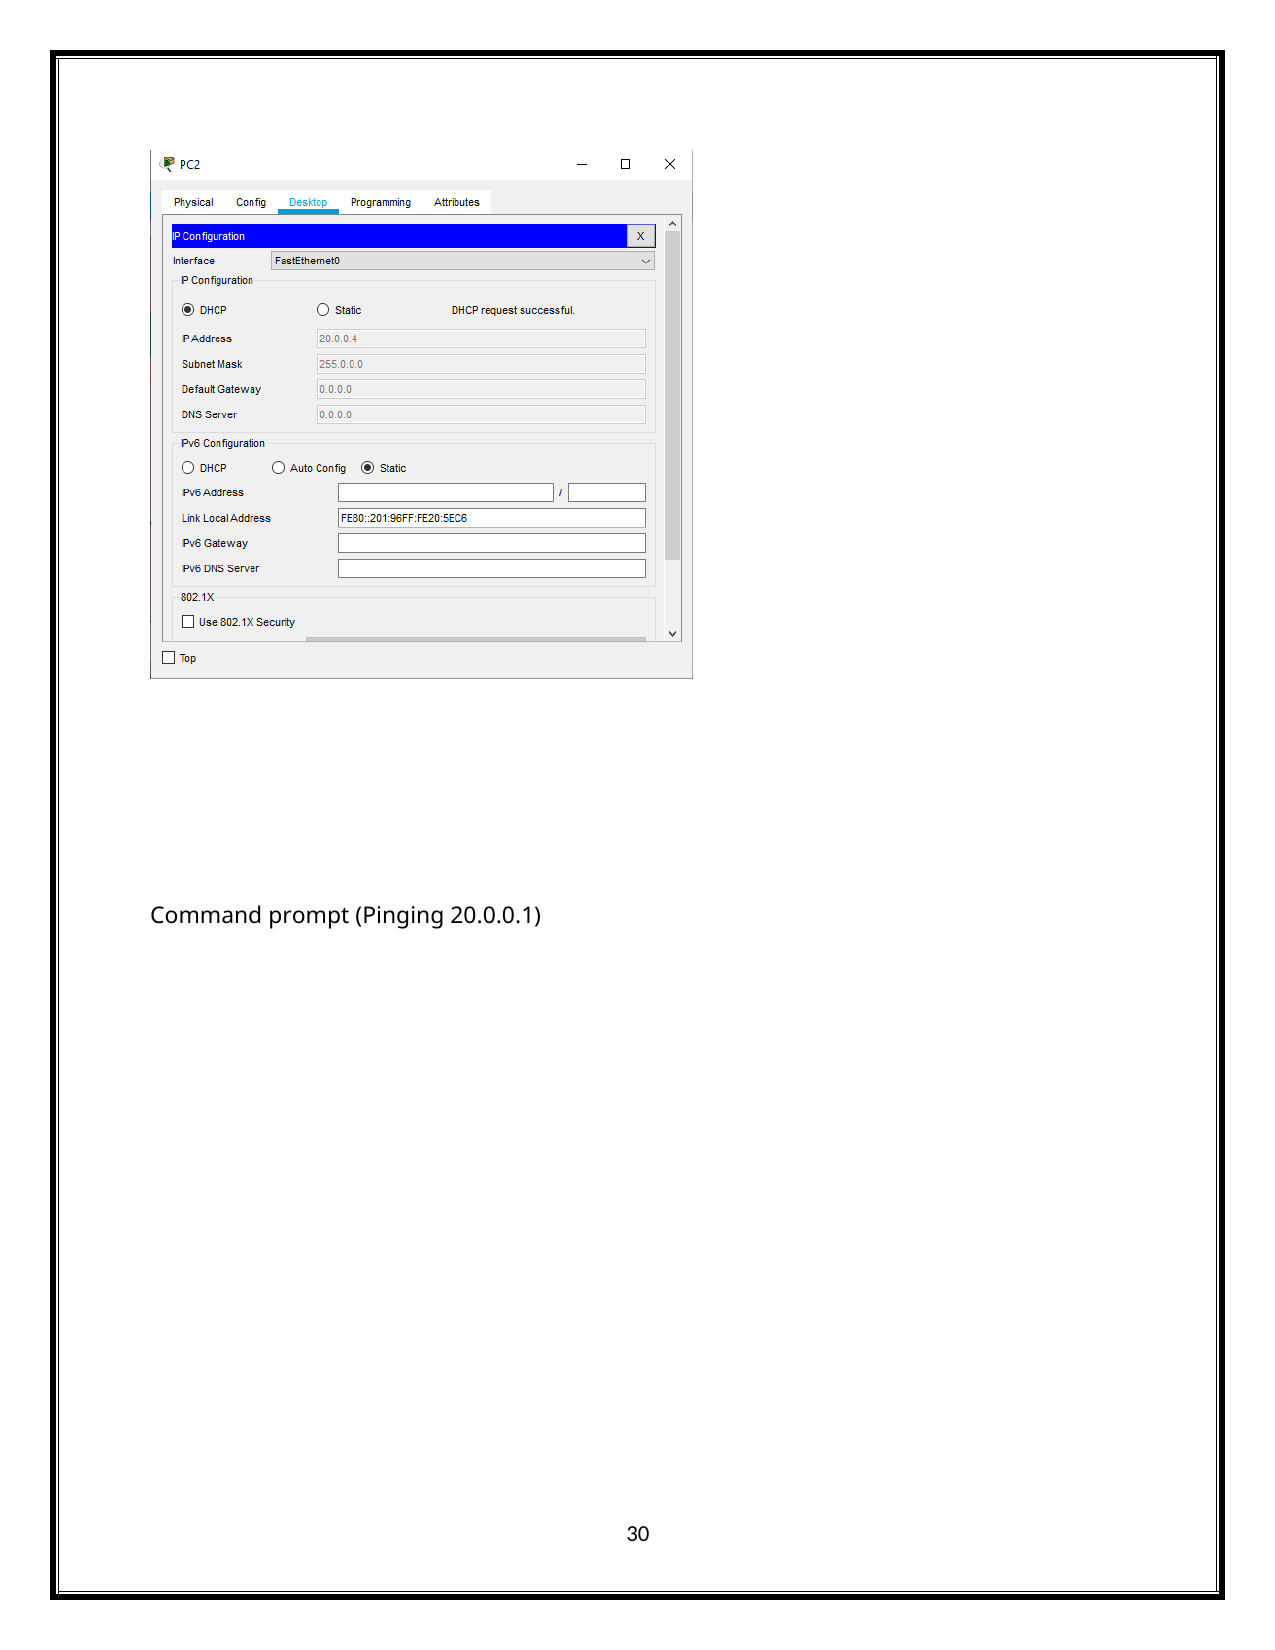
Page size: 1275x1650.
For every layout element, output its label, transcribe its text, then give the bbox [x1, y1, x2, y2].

text Command prompt (Pinging 20.0.0.1) [150, 899, 1125, 930]
picture [150, 150, 693, 679]
